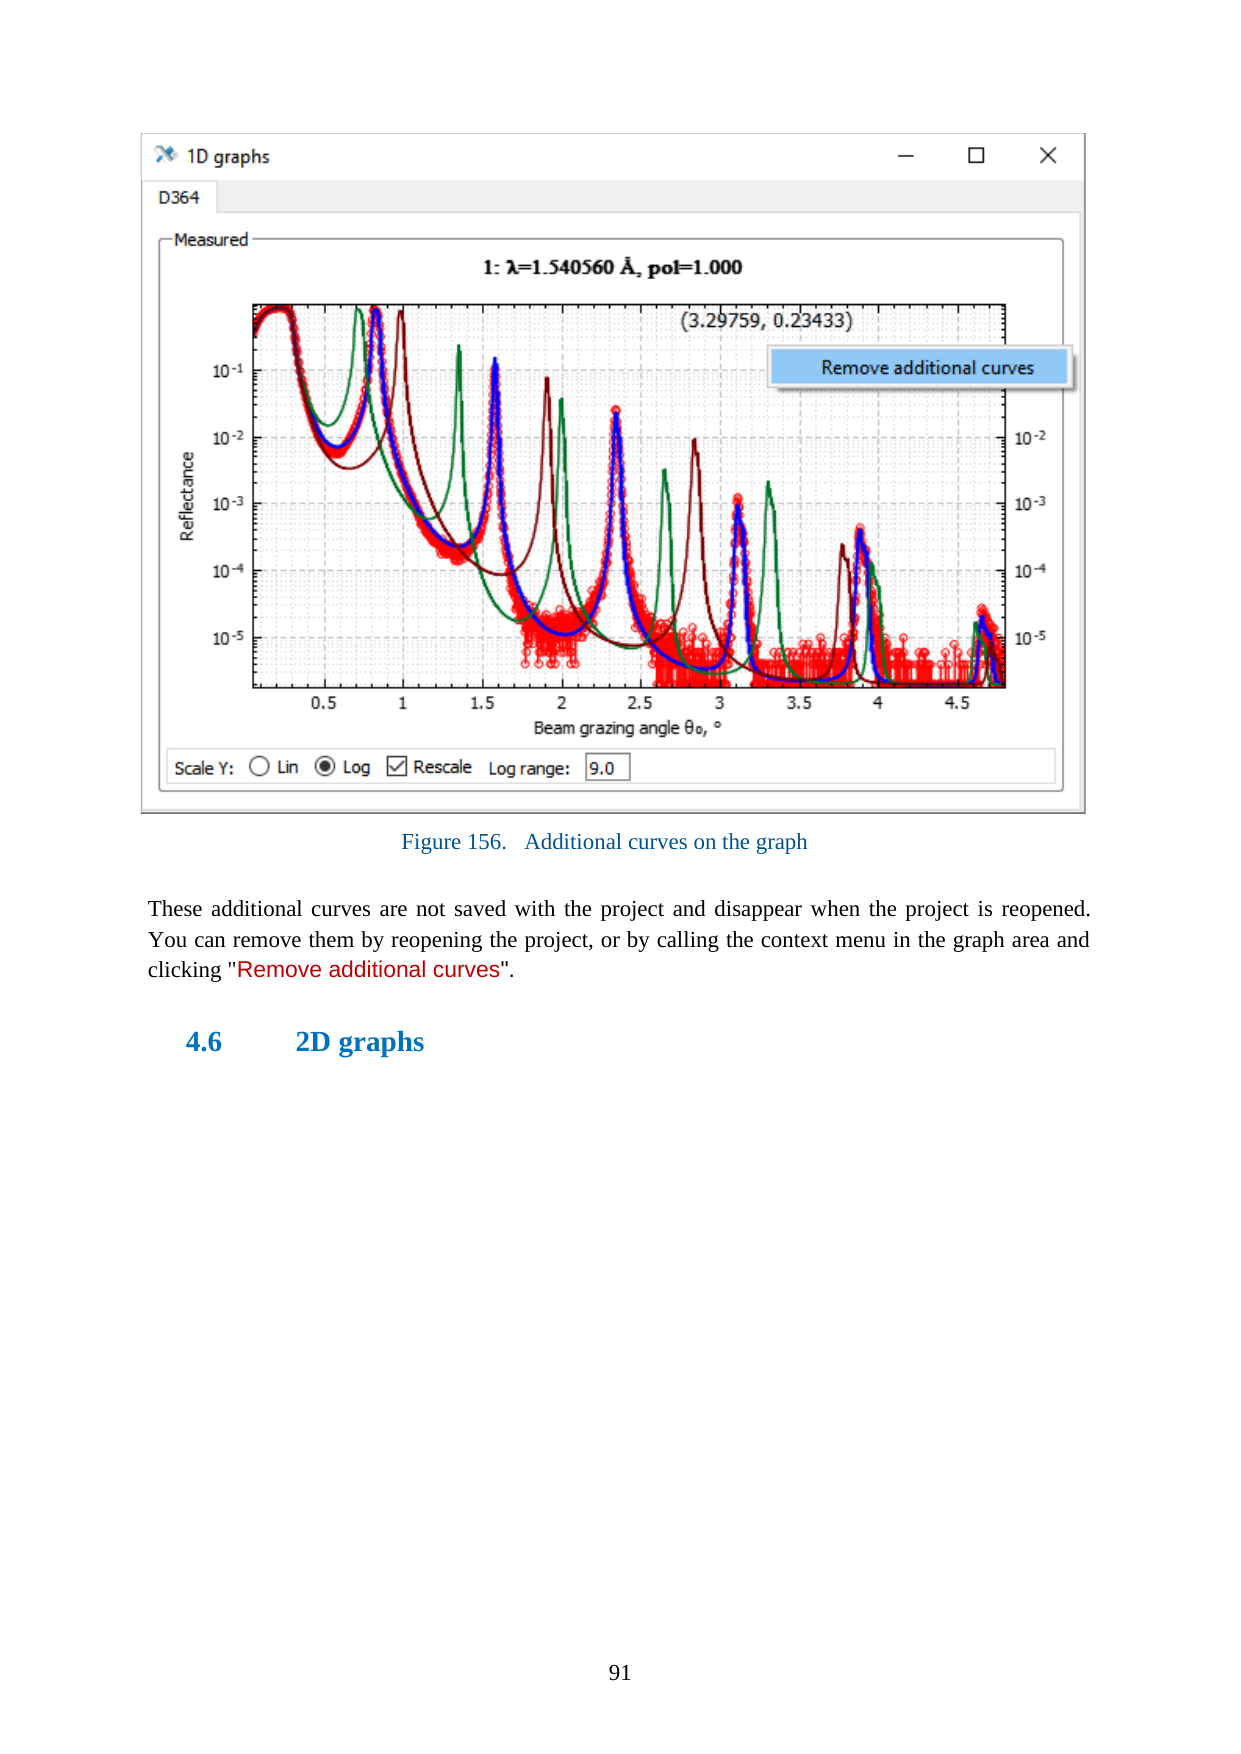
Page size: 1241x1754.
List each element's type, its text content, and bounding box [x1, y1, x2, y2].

subtitle 2D graphs [155, 1024, 1093, 1057]
picture [140, 133, 1086, 814]
text These additional curves are not saved with the project and disappear when the project is reopened. You can remove them by reopening the project, or by calling the context menu in the graph area and clicking "Remove additional curves". [148, 895, 1093, 982]
